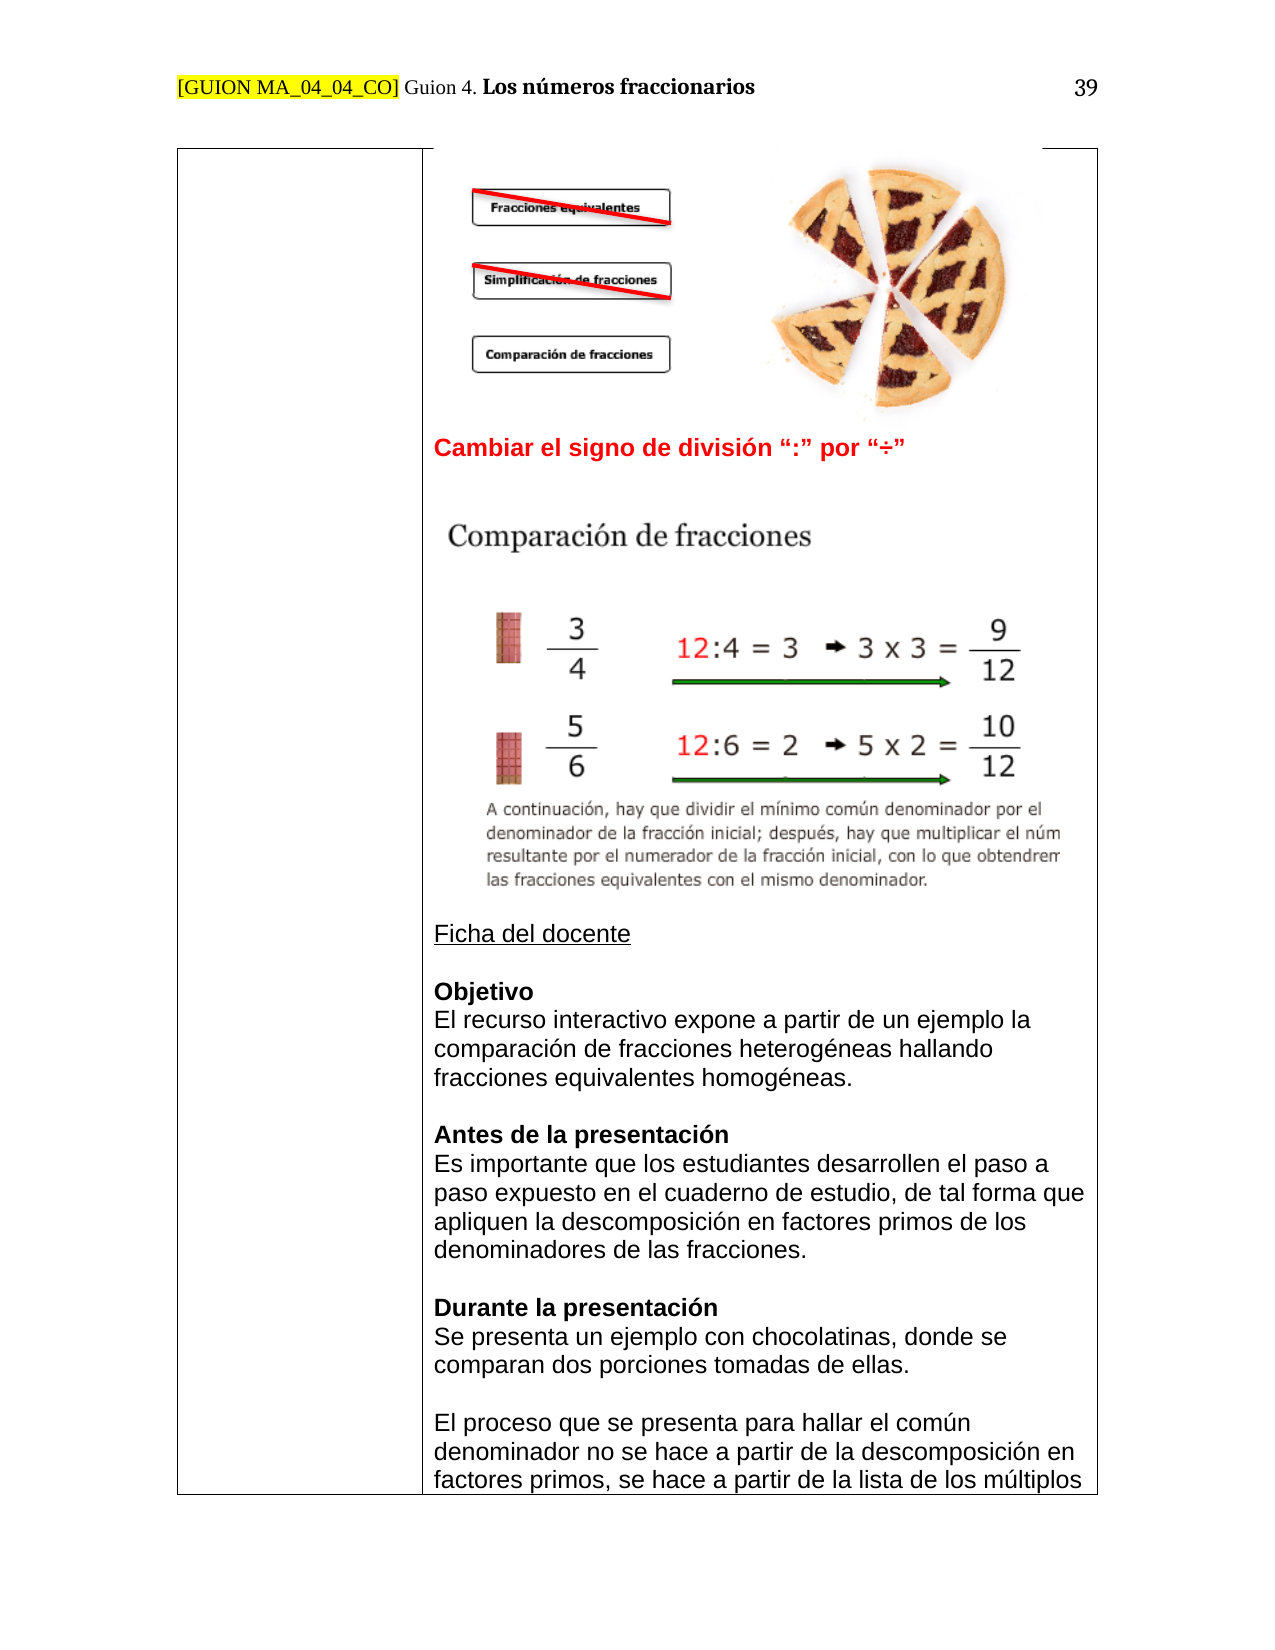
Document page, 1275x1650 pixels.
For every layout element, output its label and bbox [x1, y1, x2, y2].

table_cell [423, 149, 1097, 1494]
picture [433, 148, 1043, 433]
table_cell [178, 149, 422, 1494]
picture [433, 490, 1060, 891]
